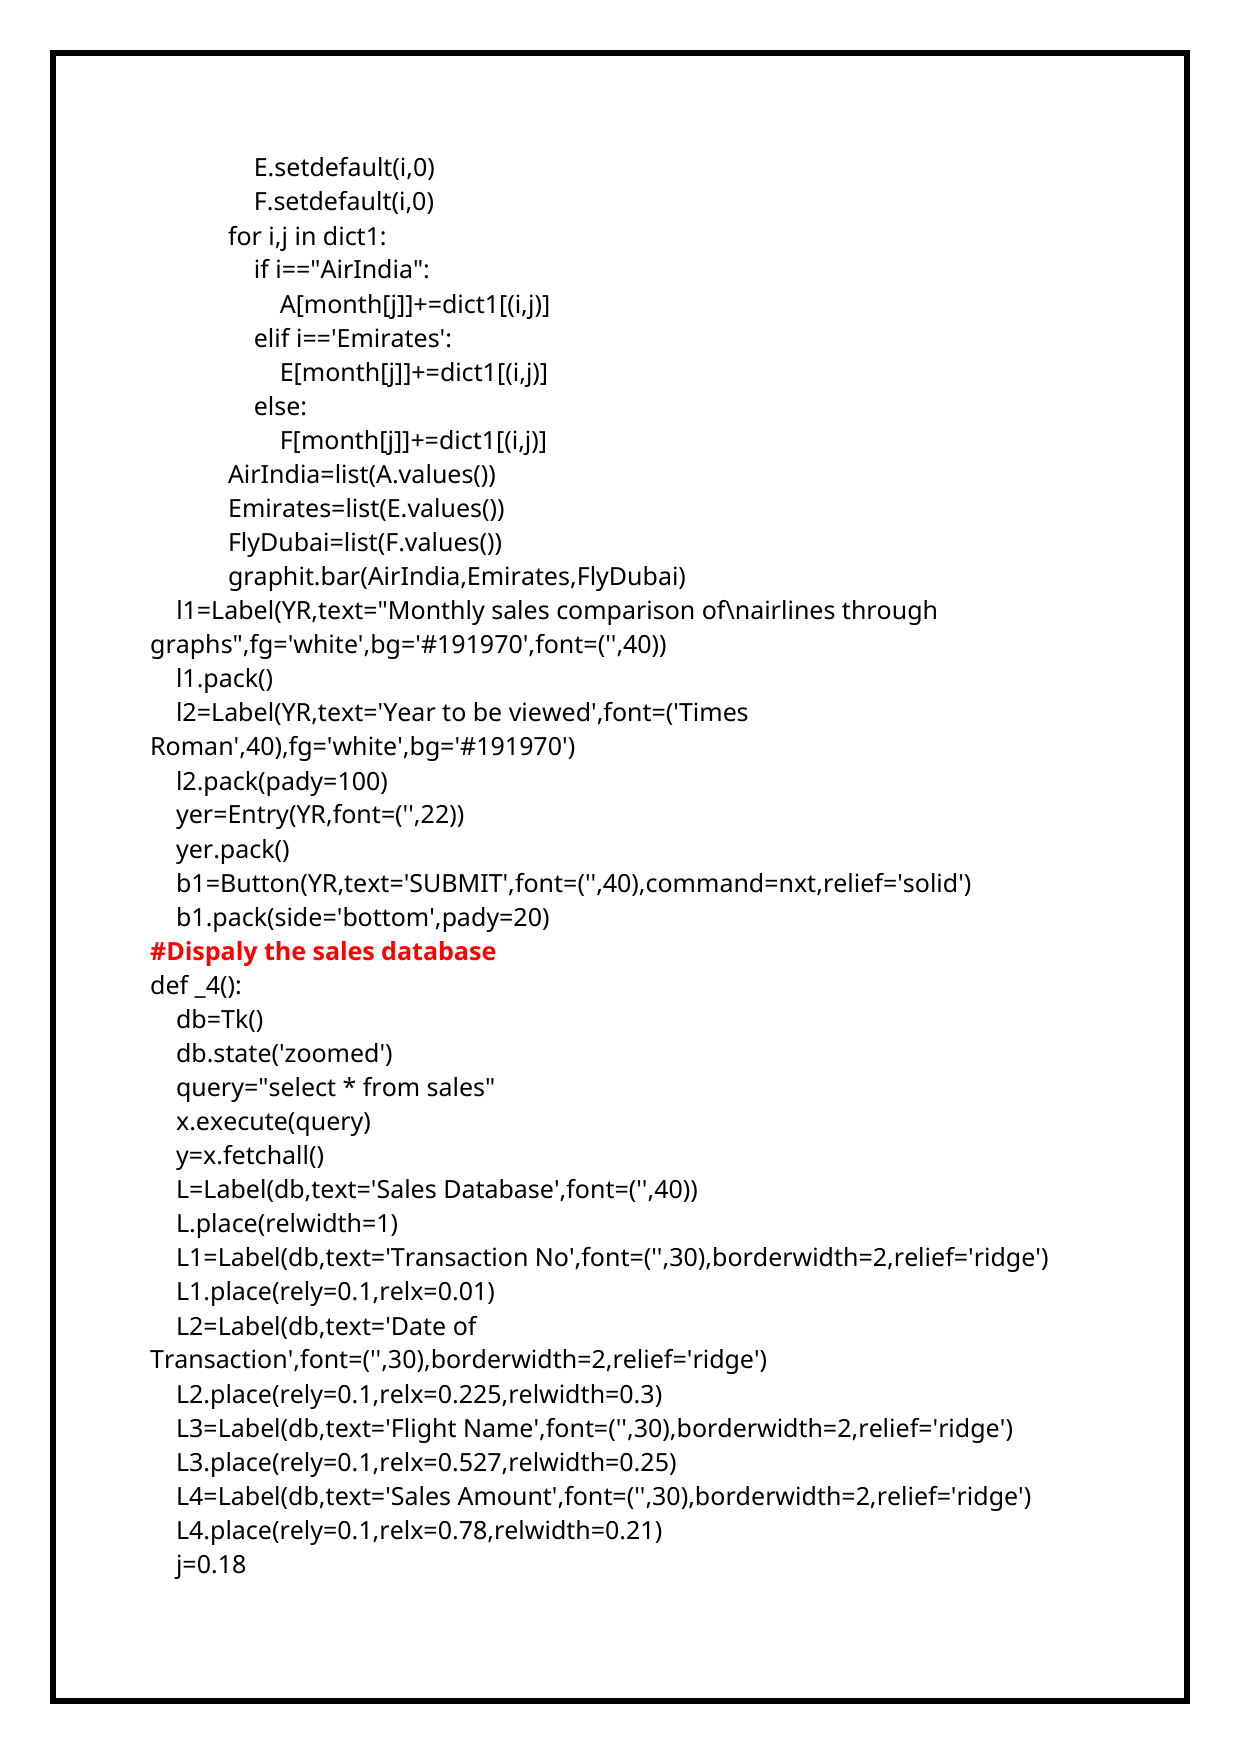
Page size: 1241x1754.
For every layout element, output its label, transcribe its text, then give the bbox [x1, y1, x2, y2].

text L3.place(rely=0.1,relx=0.527,relwidth=0.25) [150, 1444, 1090, 1478]
text E.setdefault(i,0) [150, 150, 1090, 184]
text b1=Button(YR,text='SUBMIT',font=('',40),command=nxt,relief='solid') [150, 865, 1090, 899]
text if i=="AirIndia": [150, 252, 1090, 286]
text L.place(relwidth=1) [150, 1206, 1090, 1240]
text l1=Label(YR,text="Monthly sales comparison of\nairlines through graphs",fg='white',bg='#191970',font=('',40)) [150, 593, 1090, 661]
text L2=Label(db,text='Date of Transaction',font=('',30),borderwidth=2,relief='ridge') [150, 1308, 1090, 1376]
text for i,j in dict1: [150, 218, 1090, 252]
text L4.place(rely=0.1,relx=0.78,relwidth=0.21) [150, 1512, 1090, 1547]
text FlyDubai=list(F.values()) [150, 525, 1090, 559]
text j=0.18 [150, 1547, 1090, 1581]
text db=Tk() [150, 1002, 1090, 1036]
text l2.pack(pady=100) [150, 763, 1090, 797]
text L1.place(rely=0.1,relx=0.01) [150, 1274, 1090, 1308]
text F[month[j]]+=dict1[(i,j)] [150, 422, 1090, 457]
text #Dispaly the sales database [150, 933, 1090, 967]
text elif i=='Emirates': [150, 320, 1090, 354]
text yer=Entry(YR,font=('',22)) [150, 797, 1090, 831]
text A[month[j]]+=dict1[(i,j)] [150, 286, 1090, 320]
text Emirates=list(E.values()) [150, 491, 1090, 525]
text b1.pack(side='bottom',pady=20) [150, 899, 1090, 933]
text L3=Label(db,text='Flight Name',font=('',30),borderwidth=2,relief='ridge') [150, 1410, 1090, 1444]
text else: [150, 388, 1090, 422]
text graphit.bar(AirIndia,Emirates,FlyDubai) [150, 559, 1090, 593]
text F.setdefault(i,0) [150, 184, 1090, 218]
text E[month[j]]+=dict1[(i,j)] [150, 354, 1090, 388]
text L2.place(rely=0.1,relx=0.225,relwidth=0.3) [150, 1376, 1090, 1410]
text l1.pack() [150, 661, 1090, 695]
text query="select * from sales" [150, 1070, 1090, 1104]
text L1=Label(db,text='Transaction No',font=('',30),borderwidth=2,relief='ridge') [150, 1240, 1090, 1274]
text l2=Label(YR,text='Year to be viewed',font=('Times Roman',40),fg='white',bg='#191970') [150, 695, 1090, 763]
text yer.pack() [150, 831, 1090, 865]
text L=Label(db,text='Sales Database',font=('',40)) [150, 1172, 1090, 1206]
text L4=Label(db,text='Sales Amount',font=('',30),borderwidth=2,relief='ridge') [150, 1478, 1090, 1512]
text def _4(): [150, 967, 1090, 1002]
text db.state('zoomed') [150, 1036, 1090, 1070]
text y=x.fetchall() [150, 1138, 1090, 1172]
text x.execute(query) [150, 1104, 1090, 1138]
text AirIndia=list(A.values()) [150, 457, 1090, 491]
